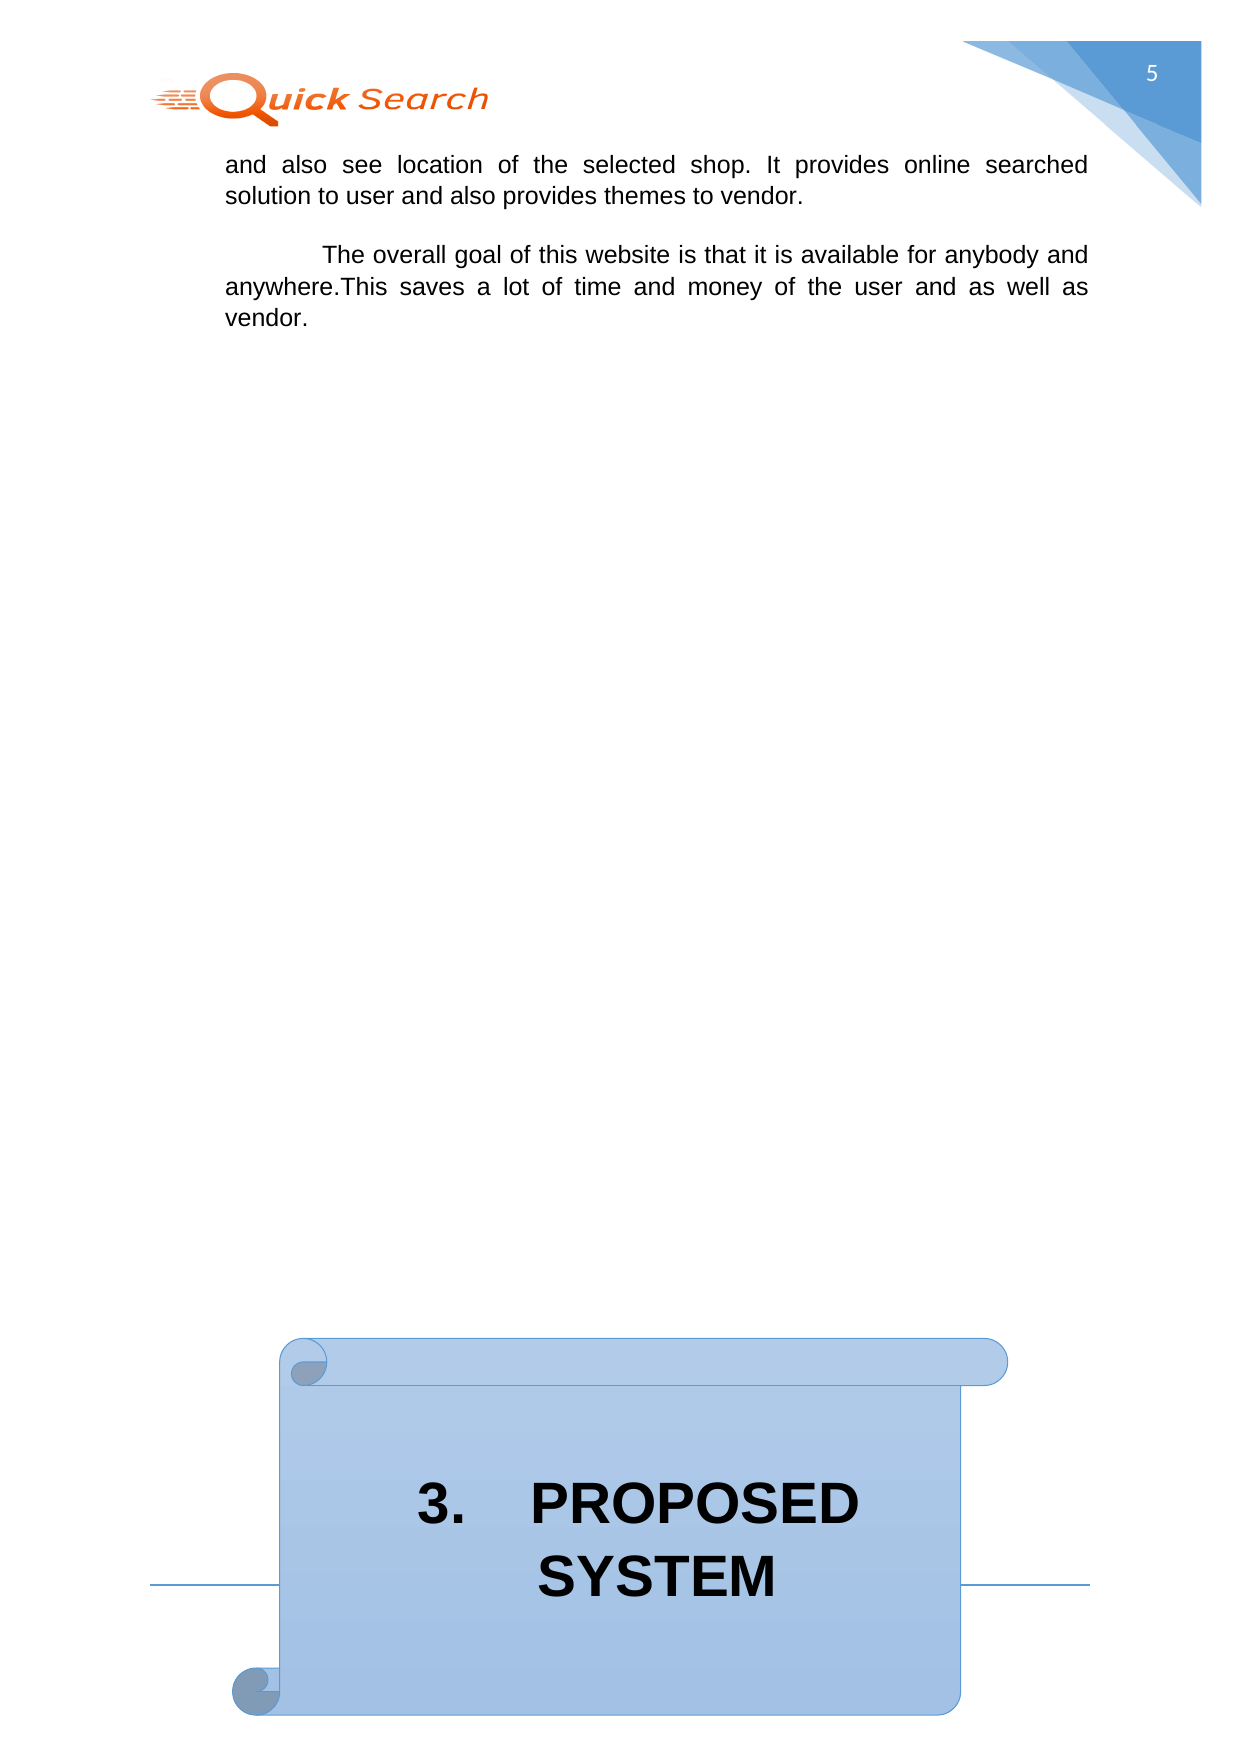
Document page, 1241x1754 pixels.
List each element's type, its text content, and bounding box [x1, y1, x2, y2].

picture [962, 41, 1202, 207]
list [225, 150, 1090, 210]
list The overall goal of this website is that it is available for anybody and anywhere.This saves a lot of time and money of the user and as well as vendor. [225, 241, 1090, 331]
picture [150, 73, 488, 130]
